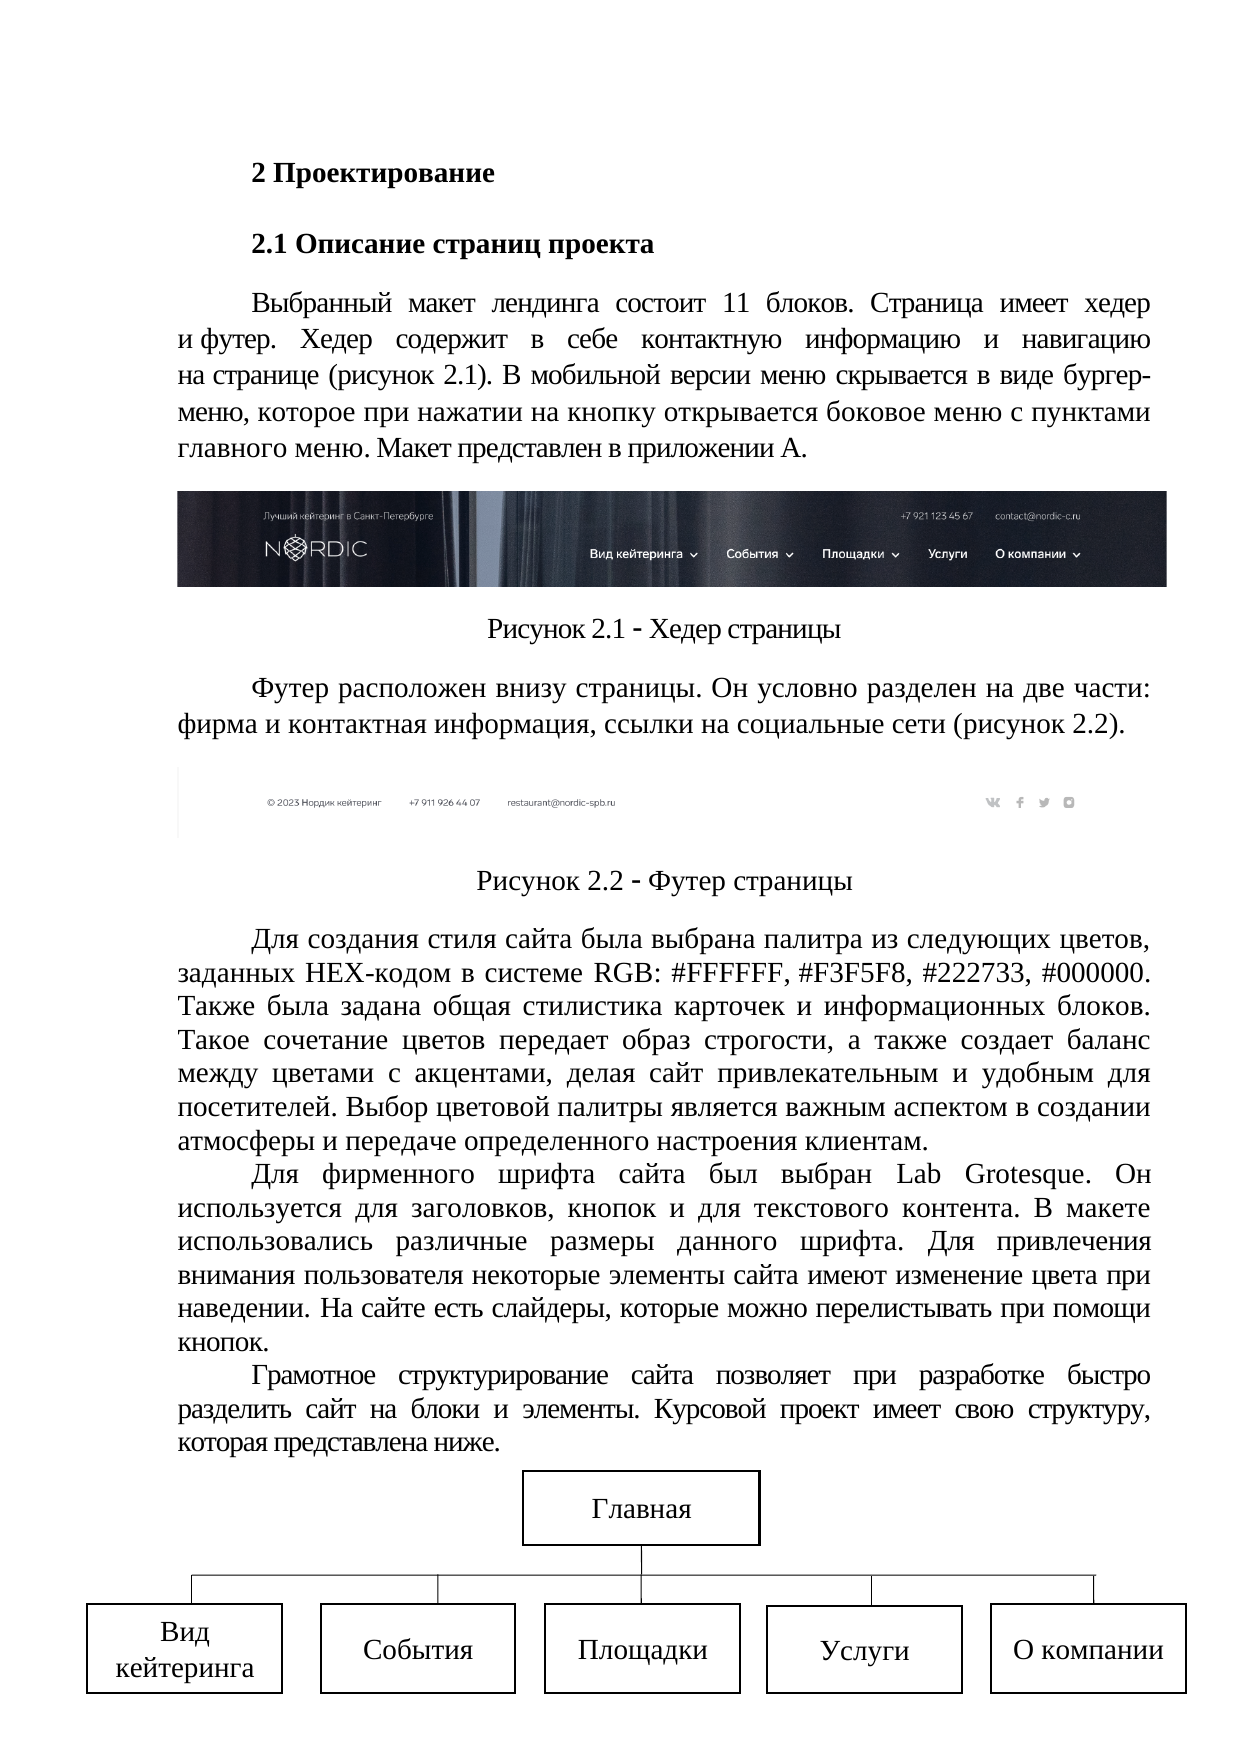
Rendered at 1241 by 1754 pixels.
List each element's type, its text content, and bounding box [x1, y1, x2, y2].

text Футер расположен внизу страницы. Он условно разделен на две части: фирма и контактная информация, ссылки на социальные сети (рисунок 2.2). [177, 670, 1152, 739]
text Для фирменного шрифта сайта был выбран Lab Grotesque. Он используется для заголовков, кнопок и для текстового контента. В макете использовались различные размеры данного шрифта. Для привлечения внимания пользователя некоторые элементы сайта имеют изменение цвета при наведении. На сайте есть слайдеры, которые можно перелистывать при помощи кнопок. [177, 1156, 1152, 1357]
subtitle 2.1 Описание страниц проекта [251, 227, 1152, 260]
text Рисунок 2.1 Хедер страницы [177, 611, 1152, 645]
picture [177, 491, 1167, 587]
text Грамотное структурирование сайта позволяет при разработке быстро разделить сайт на блоки и элементы. Курсовой проект имеет свою структуру, которая представлена ниже. [177, 1357, 1152, 1458]
text Для создания стиля сайта была выбрана палитра из следующих цветов, заданных HEX-кодом в системе RGB: #FFFFFF, #F3F5F8, #222733, #000000. Также была задана общая стилистика карточек и информационных блоков. Такое сочетание цветов передает образ строгости, а также создает баланс между цветами с акцентами, делая сайт привлекательным и удобным для посетителей. Выбор цветовой палитры является важным аспектом в создании атмосферы и передаче определенного настроения клиентам. [177, 921, 1152, 1156]
picture [177, 767, 1152, 838]
text Выбранный макет лендинга состоит 11 блоков. Страница имеет хедер и футер. Хедер содержит в себе контактную информацию и навигацию на странице (рисунок 2.1). В мобильной версии меню скрывается в виде бургер-меню, которое при нажатии на кнопку открывается боковое меню с пунктами главного меню. Макет представлен в приложении А. [177, 285, 1152, 463]
text Рисунок 2.2 Футер страницы [177, 863, 1152, 896]
subtitle 2 Проектирование [177, 156, 1152, 189]
